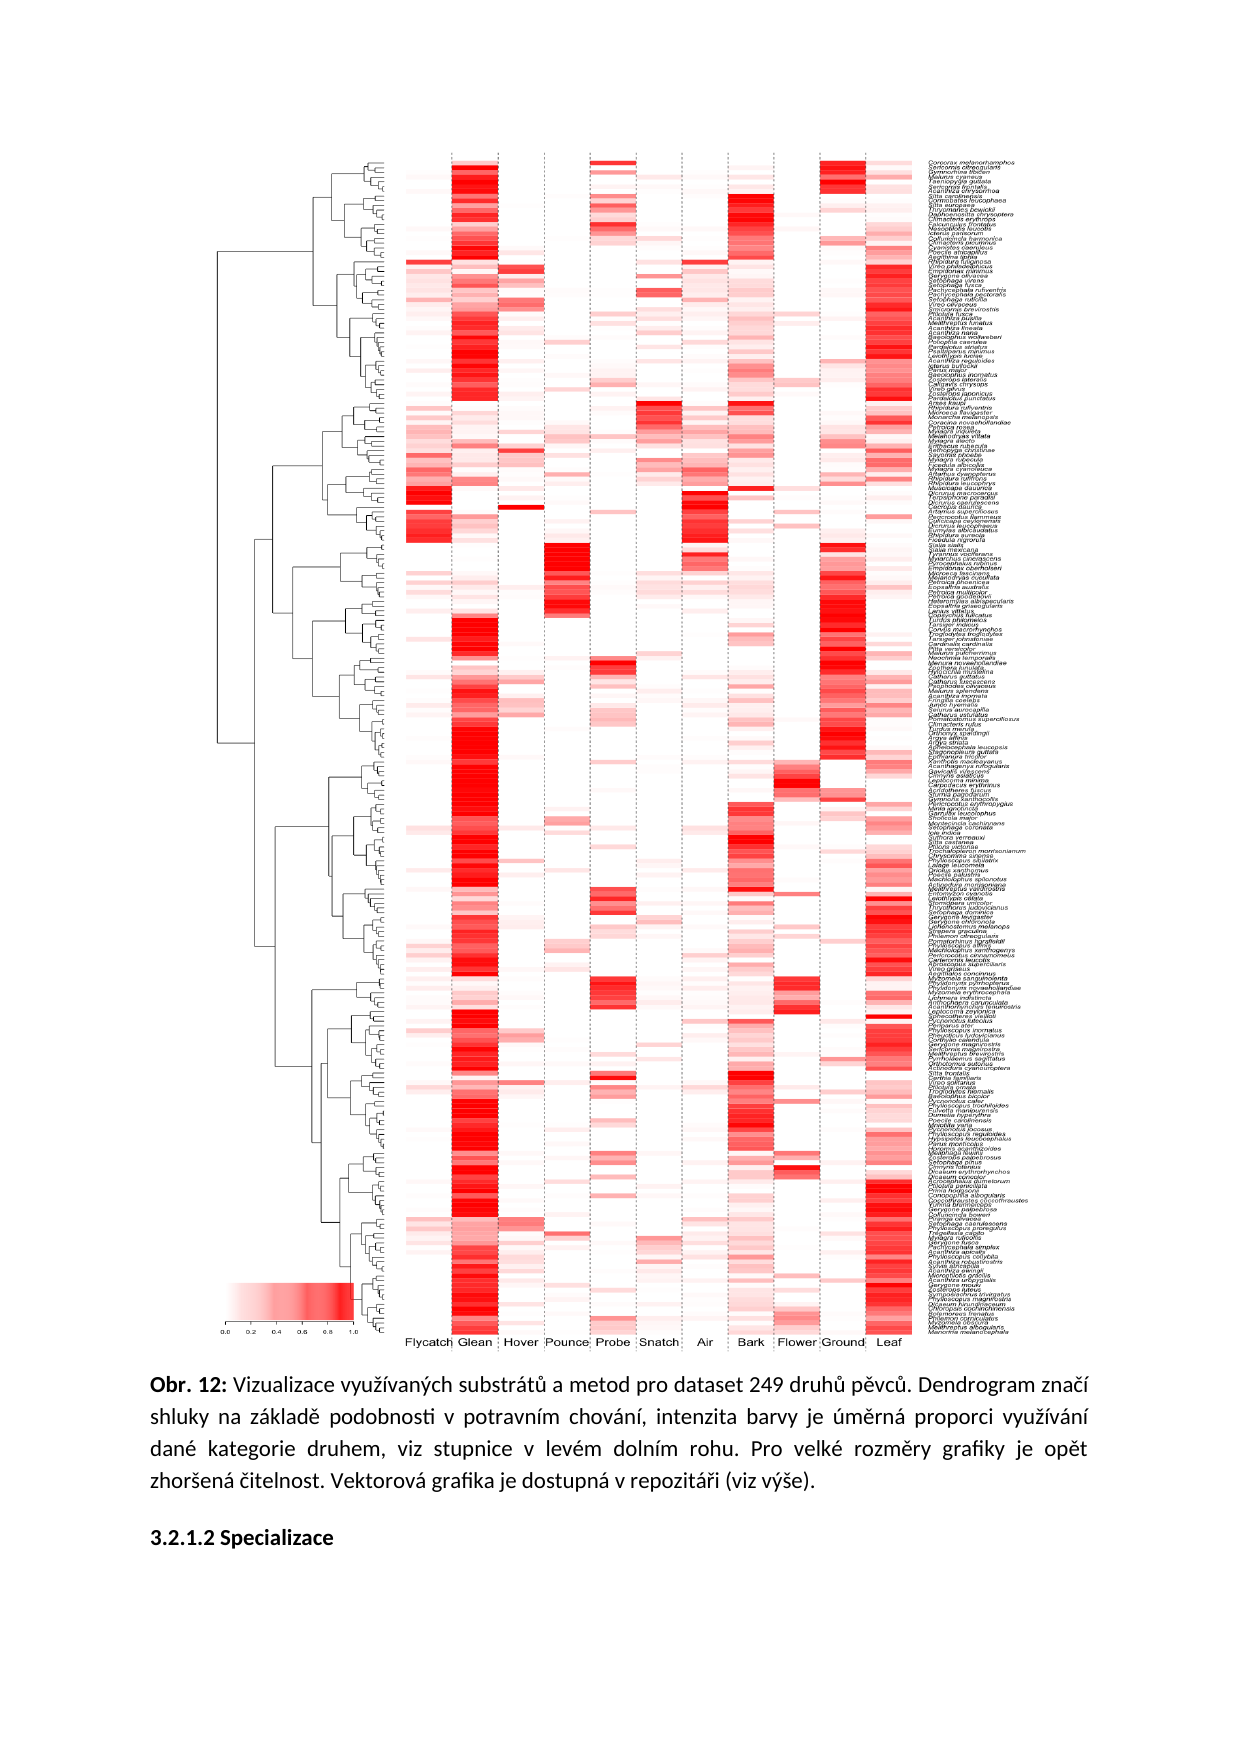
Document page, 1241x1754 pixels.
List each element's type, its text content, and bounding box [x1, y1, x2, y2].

picture [181, 150, 1060, 1366]
text 3.2.1.2 Specializace [150, 1523, 1090, 1552]
